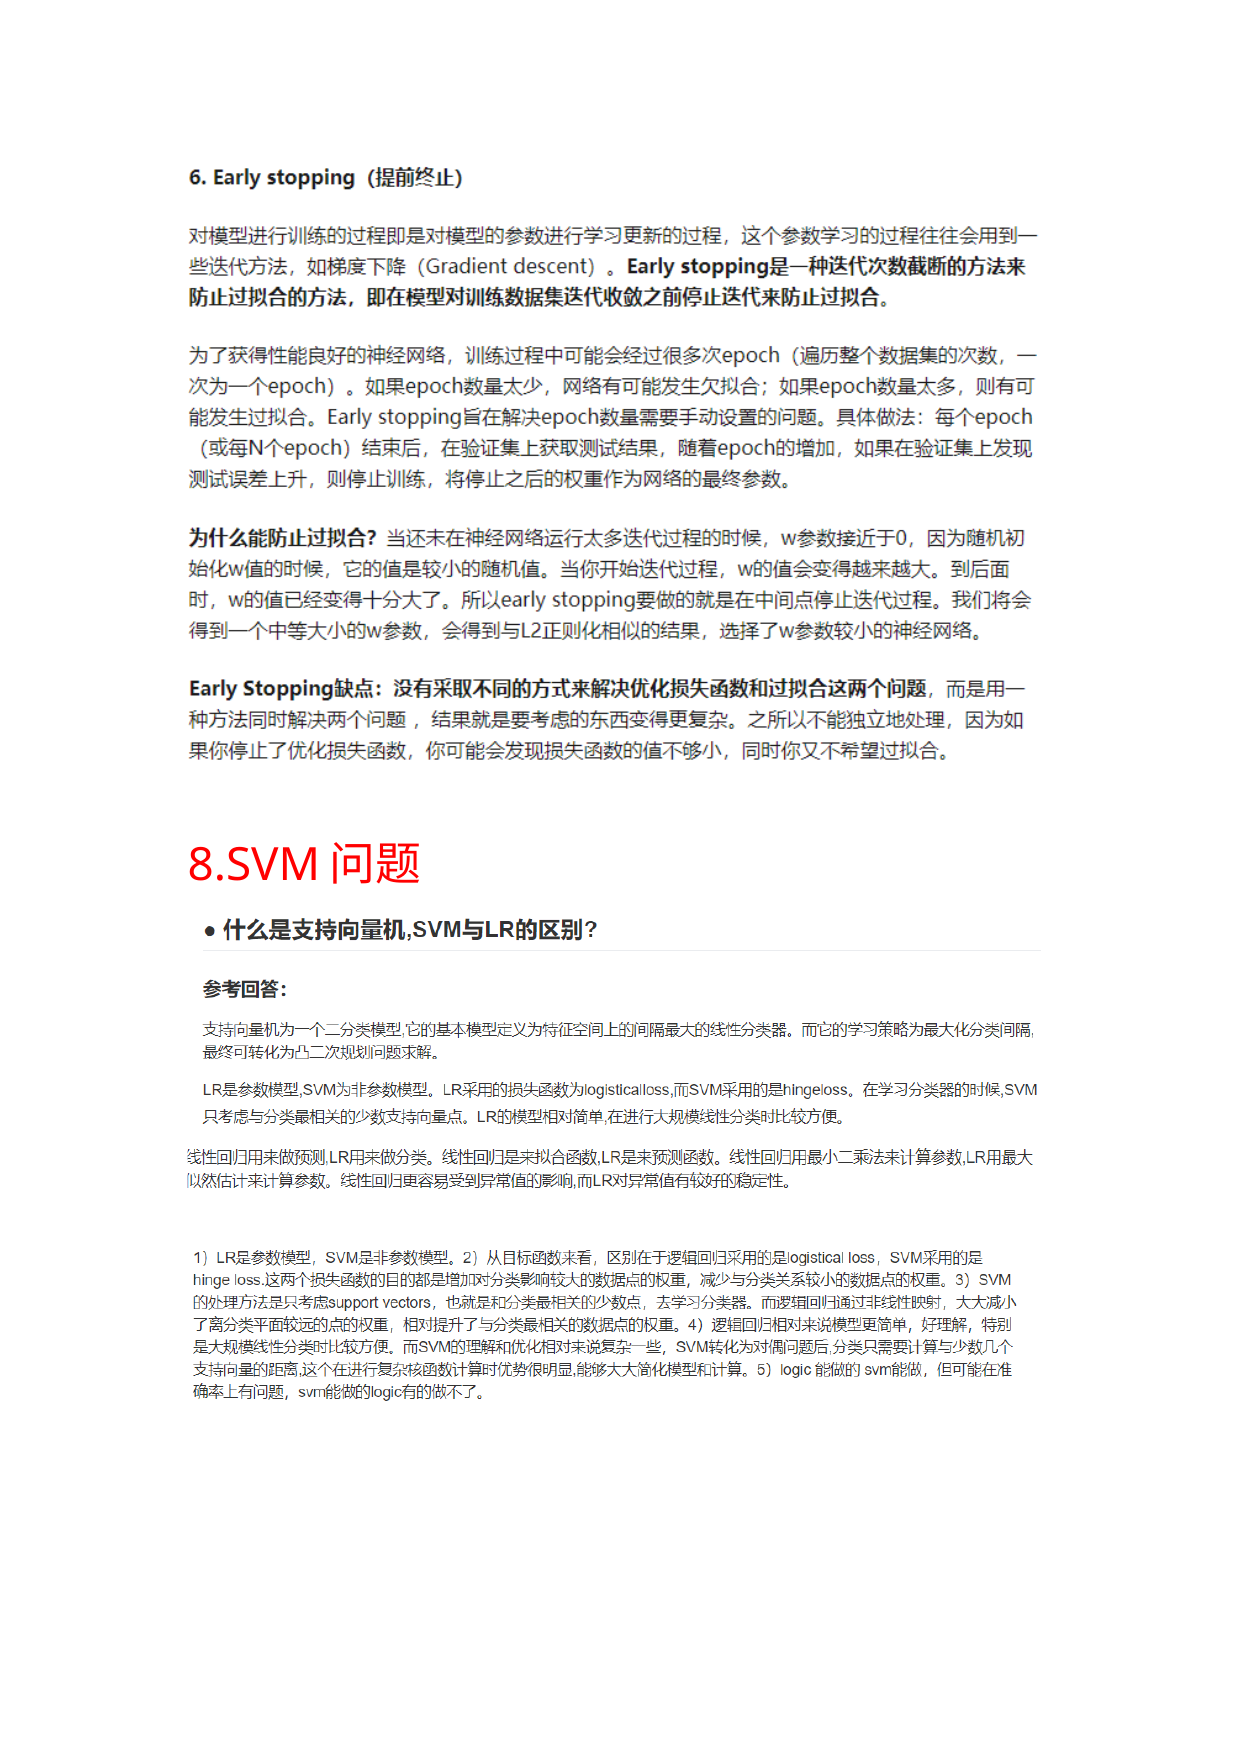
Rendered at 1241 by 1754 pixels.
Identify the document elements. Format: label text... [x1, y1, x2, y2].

picture [187, 1234, 1053, 1414]
picture [187, 909, 1053, 1134]
text 8.SVM问题 [187, 812, 1053, 909]
picture [187, 1137, 1053, 1204]
picture [187, 162, 1053, 803]
